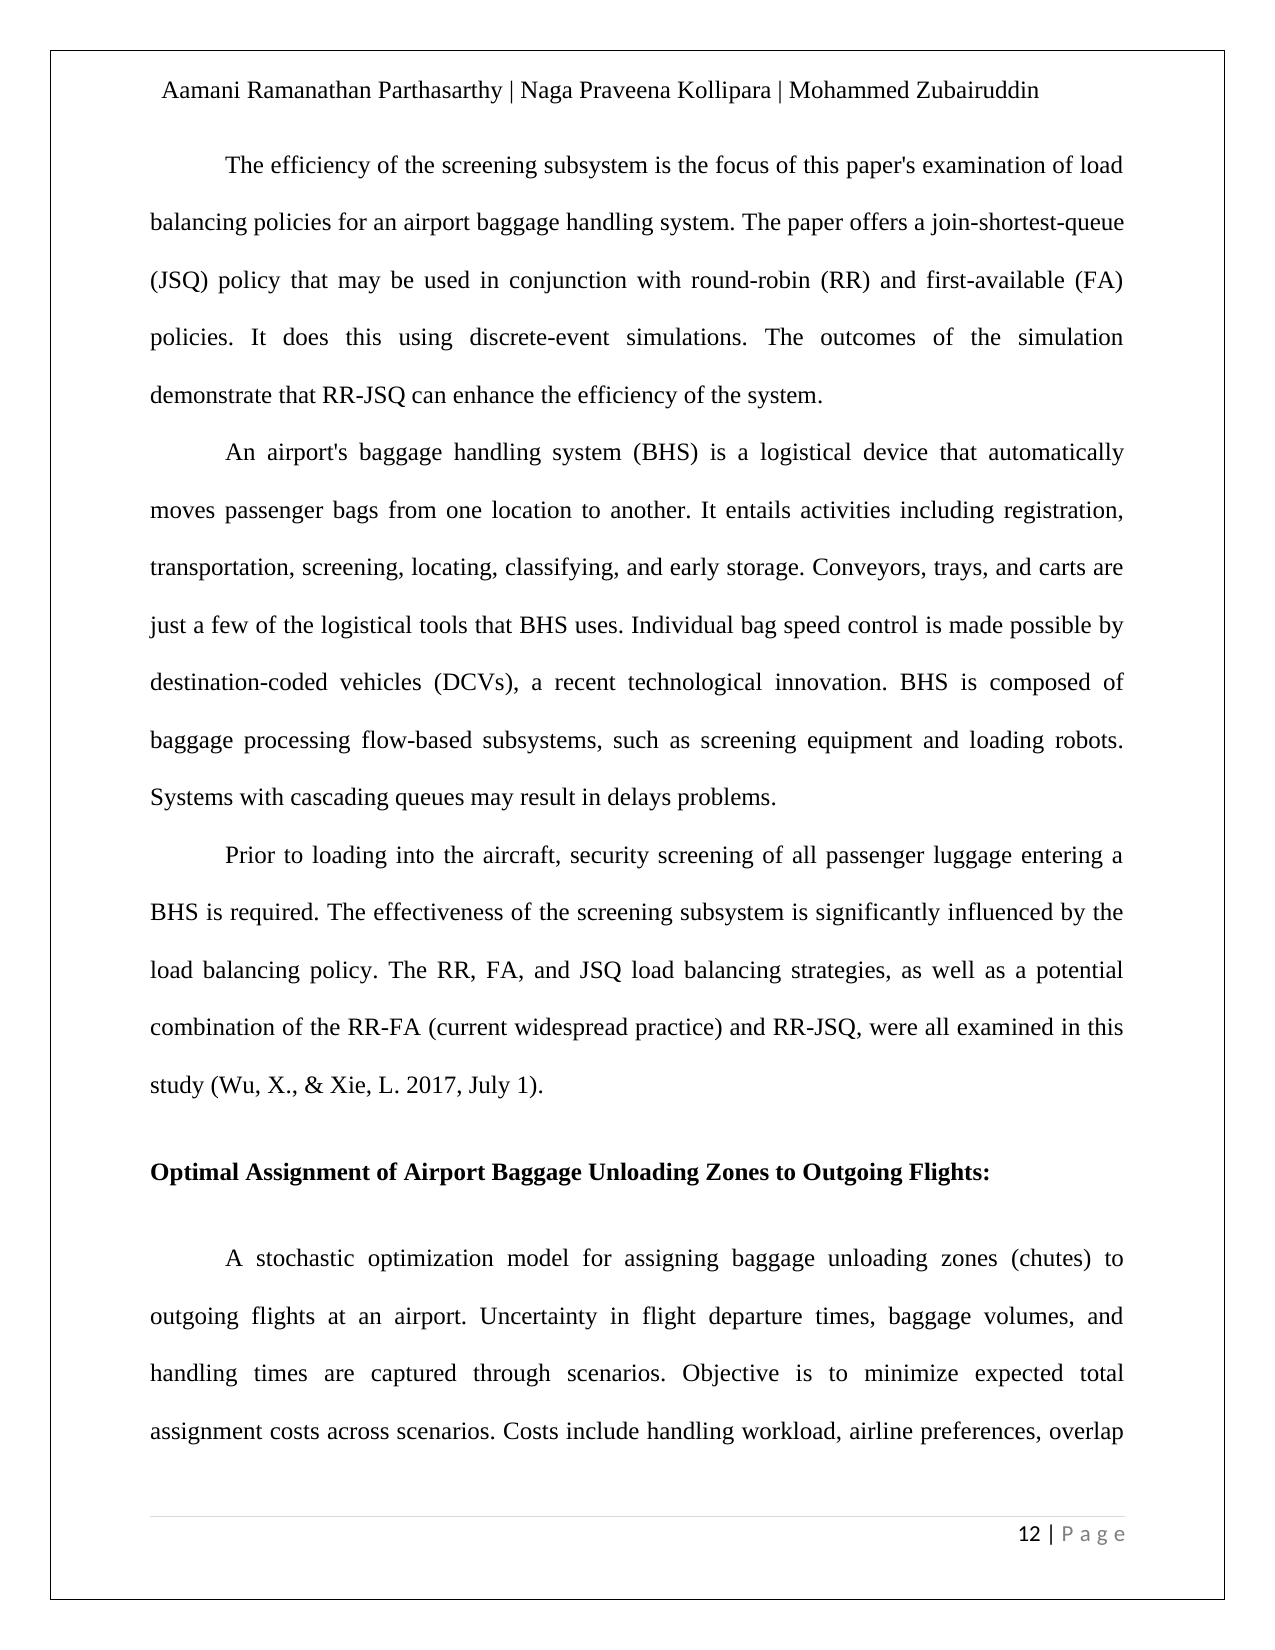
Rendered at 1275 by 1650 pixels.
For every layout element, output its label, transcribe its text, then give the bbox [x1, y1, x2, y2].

text practice [150, 840, 1125, 1099]
